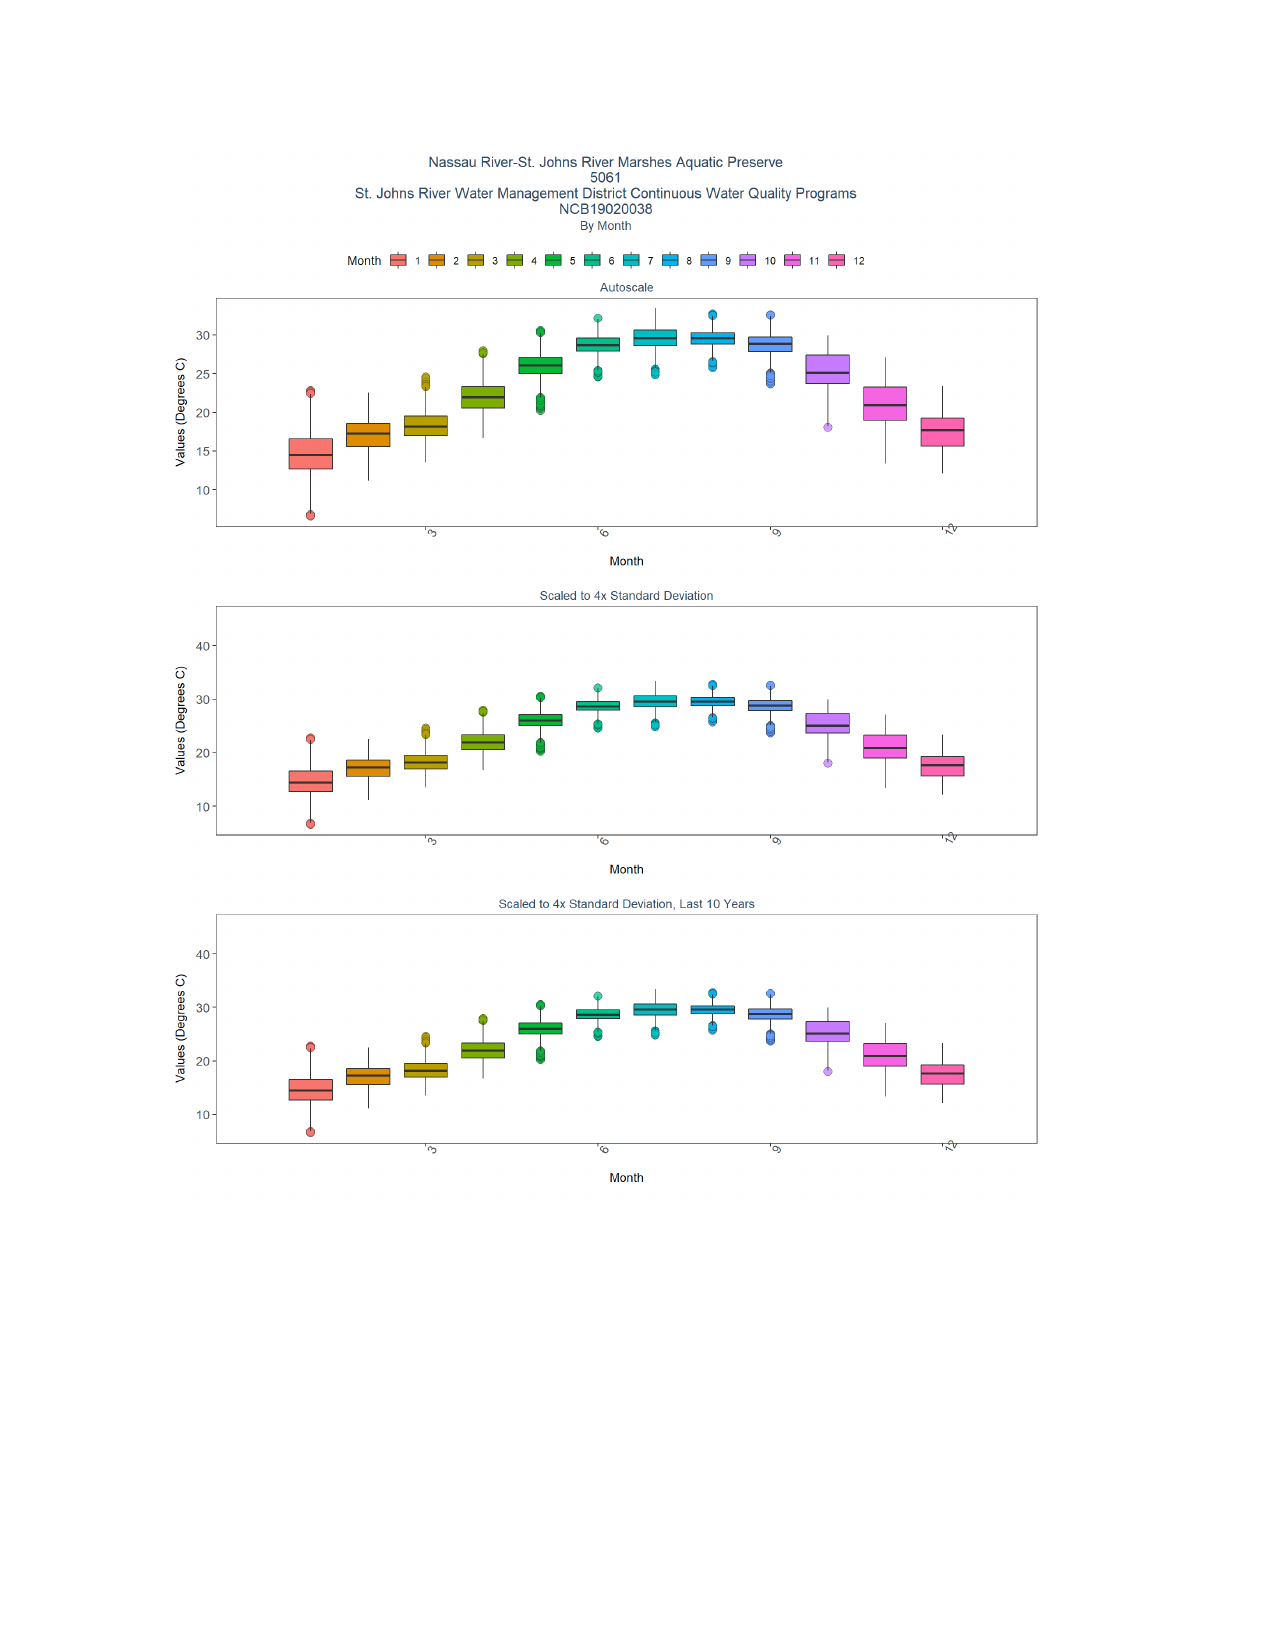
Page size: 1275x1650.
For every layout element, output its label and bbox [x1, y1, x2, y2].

picture [168, 150, 1044, 1200]
